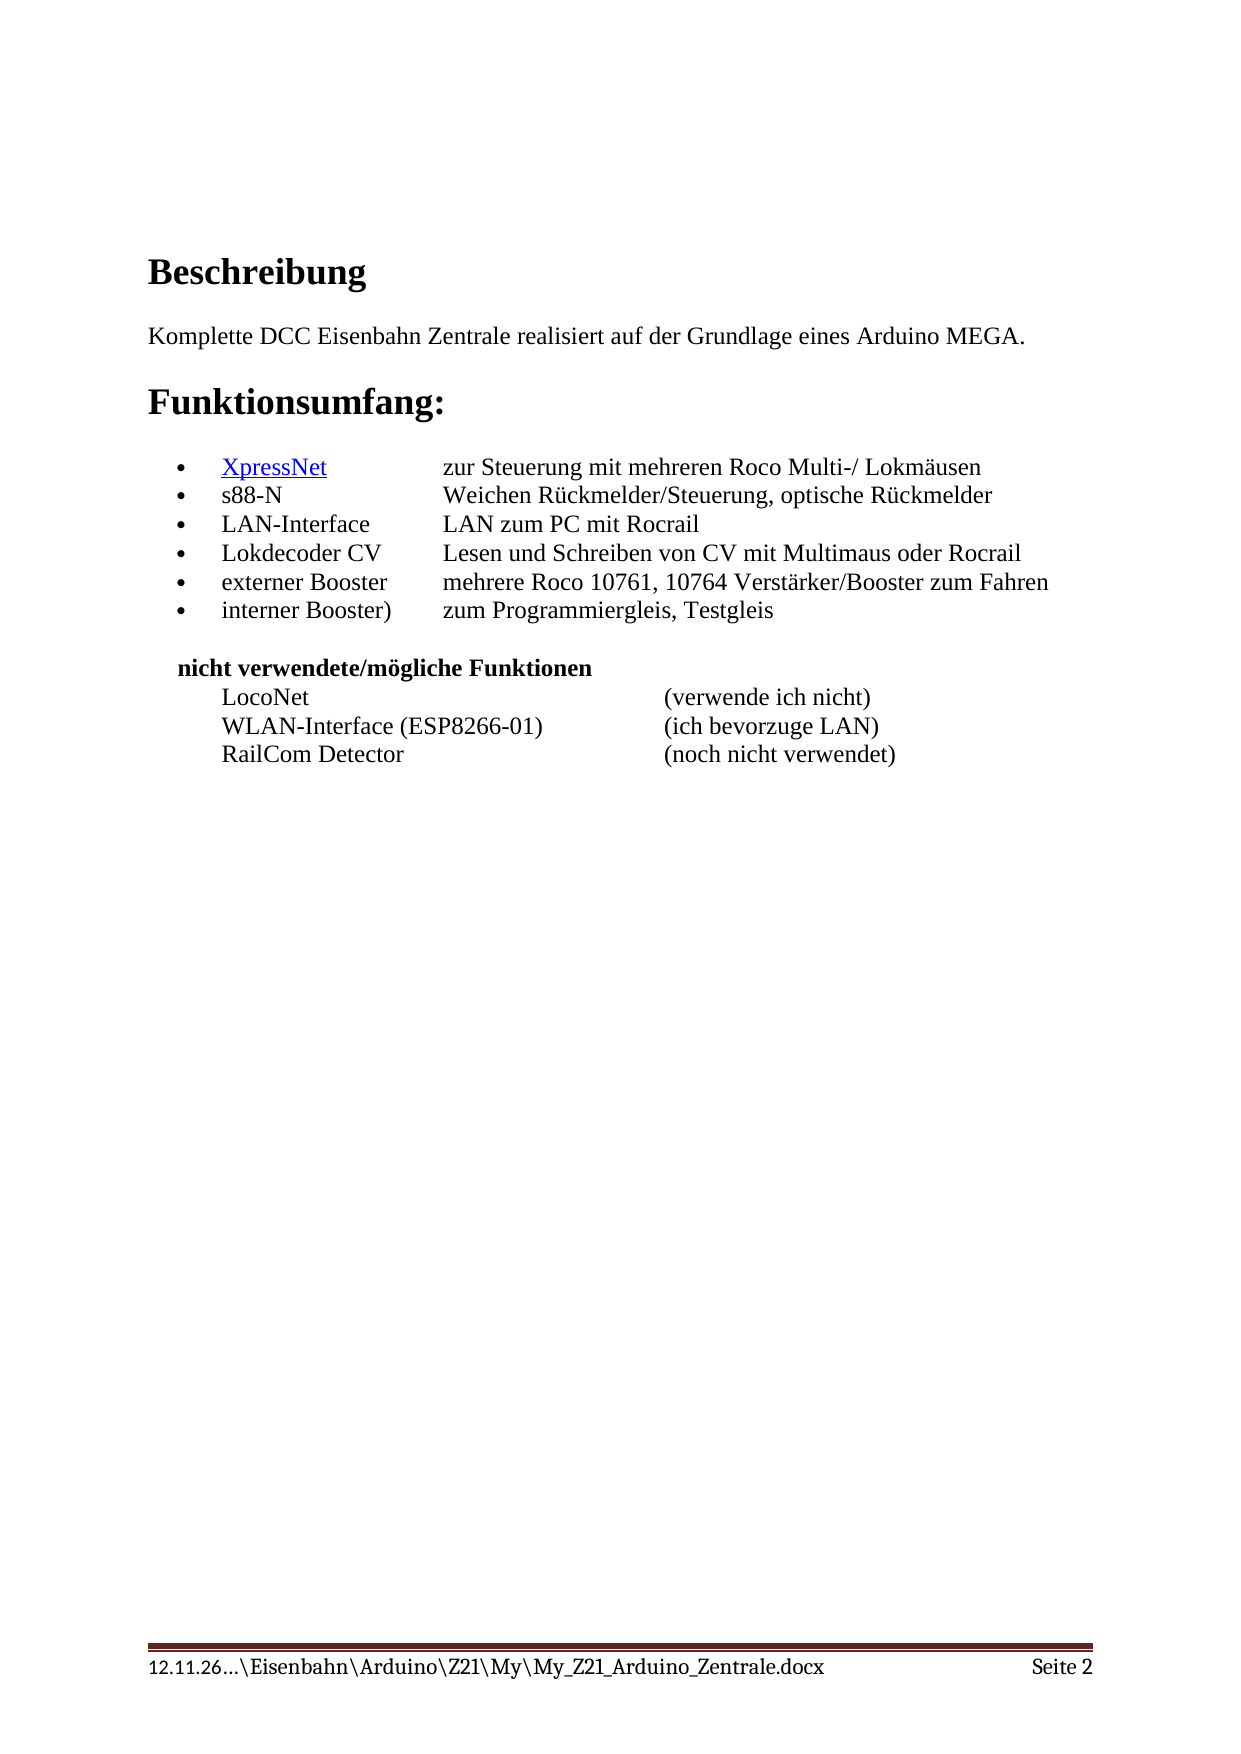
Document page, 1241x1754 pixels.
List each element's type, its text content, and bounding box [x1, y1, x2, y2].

subtitle Beschreibung [148, 249, 1093, 292]
list XpressNet zur Steuerung mit mehreren Roco Multi-/ Lokmäusen [177, 452, 1093, 480]
text nicht verwendete/mögliche Funktionen LocoNet (verwende ich nicht) WLAN-Interface (ESP8266-01) (ich bevorzuge LAN) RailCom Detector (noch nicht verwendet) [177, 653, 1093, 796]
list LAN-Interface LAN zum PC mit Rocrail [177, 509, 1093, 538]
text Komplette DCC Eisenbahn Zentrale realisiert auf der Grundlage eines Arduino MEGA. [148, 321, 1093, 350]
list s88-N Weichen Rückmelder/Steuerung, optische Rückmelder [177, 480, 1093, 509]
list Lokdecoder CV Lesen und Schreiben von CV mit Multimaus oder Rocrail [177, 538, 1093, 567]
list interner Booster) zum Programmiergleis, Testgleis [177, 595, 1093, 624]
subtitle Funktionsumfang: [148, 379, 1093, 422]
list externer Booster mehrere Roco 10761, 10764 Verstärker/Booster zum Fahren [177, 567, 1093, 595]
